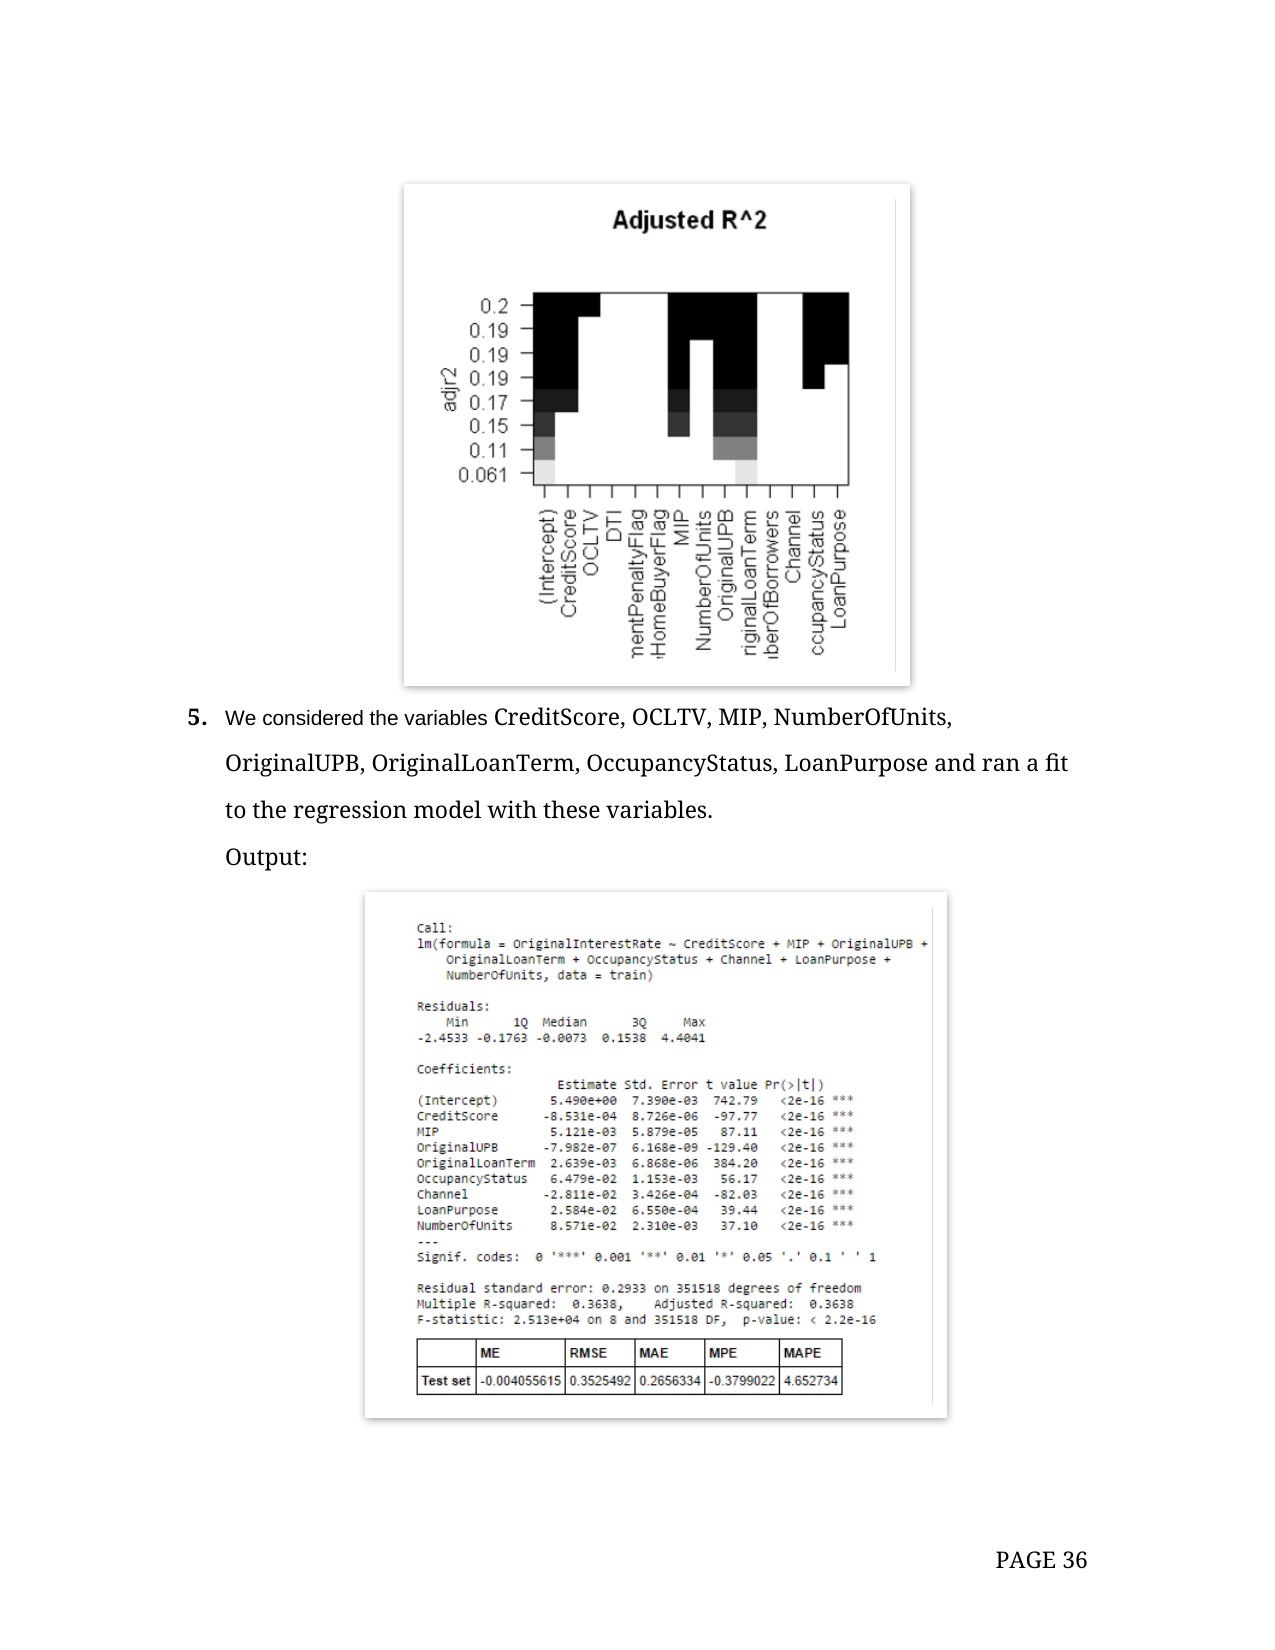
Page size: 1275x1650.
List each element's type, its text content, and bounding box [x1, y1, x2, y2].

picture [419, 199, 896, 671]
list We considered the variables CreditScore, OCLTV, MIP, NumberOfUnits, OriginalUPB, OriginalLoanTerm, OccupancyStatus, LoanPurpose and ran a fit to the regression model with these variables. [187, 701, 1087, 826]
picture [380, 907, 933, 1403]
list Output: [225, 841, 1087, 872]
